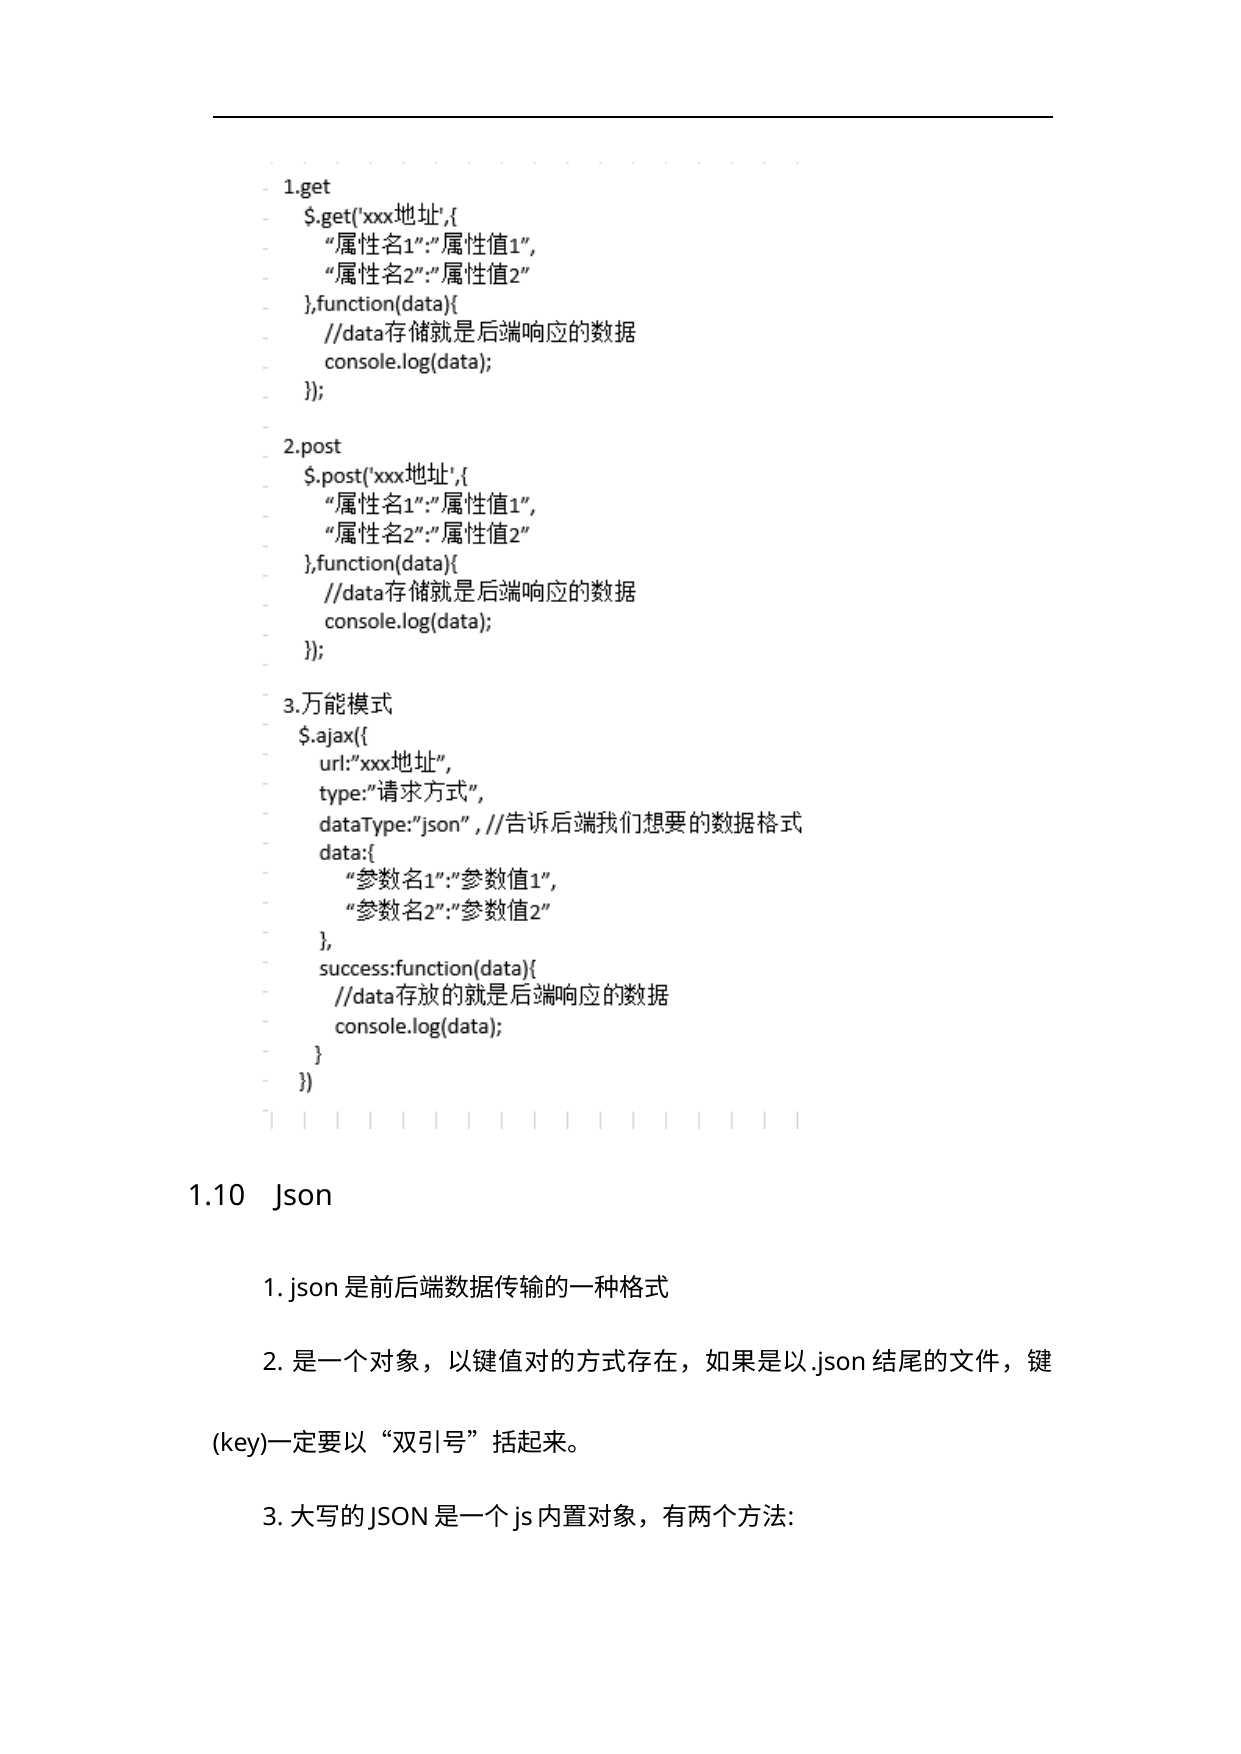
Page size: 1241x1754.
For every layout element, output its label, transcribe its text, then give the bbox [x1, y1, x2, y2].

text 1. json是前后端数据传输的一种格式 [212, 1253, 1053, 1318]
text 2. 是一个对象，以键值对的方式存在，如果是以.json结尾的文件，键(key)一定要以“双引号”括起来。 [212, 1327, 1053, 1473]
text 3. 大写的JSON是一个js内置对象，有两个方法: [212, 1482, 1053, 1547]
subtitle Json [187, 1162, 1053, 1227]
picture [262, 162, 822, 1129]
